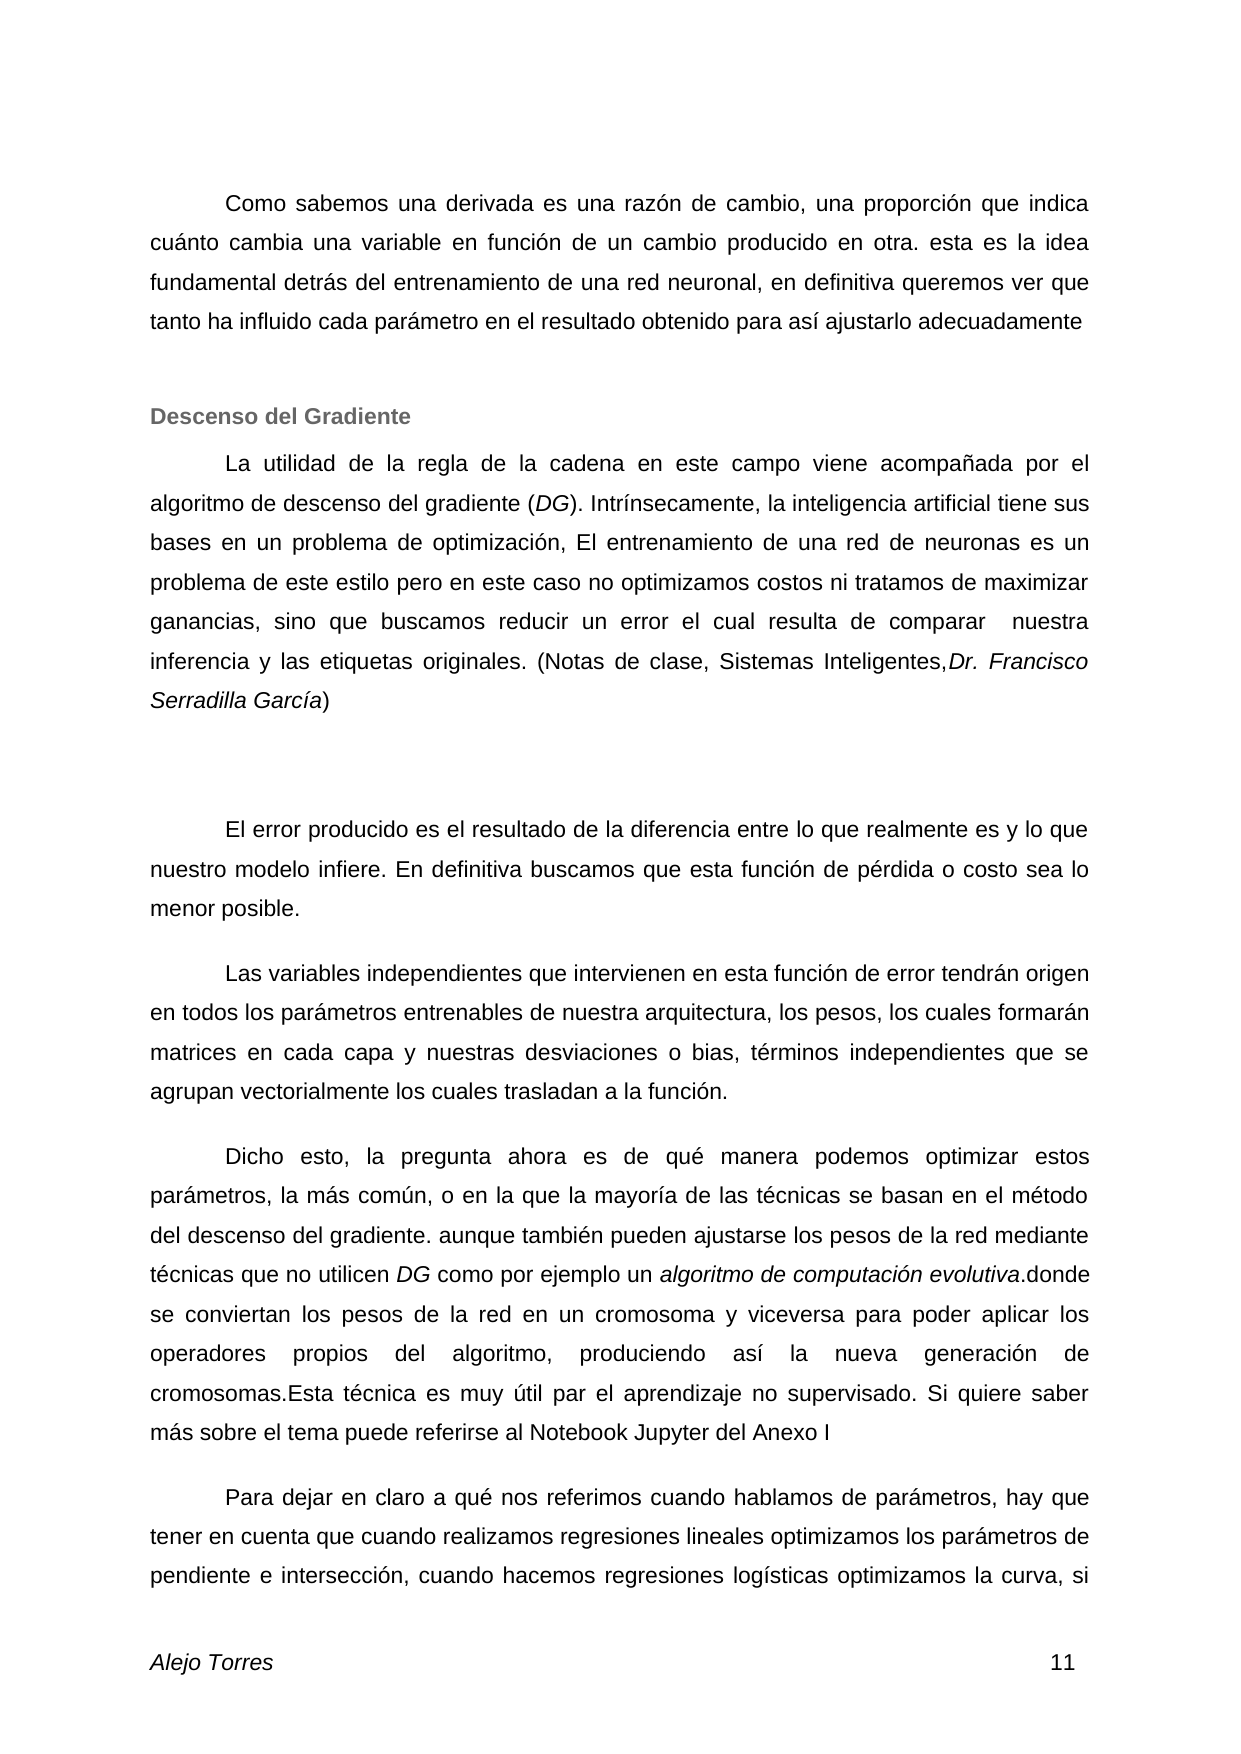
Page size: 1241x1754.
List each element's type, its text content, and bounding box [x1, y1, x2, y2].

text Como sabemos una derivada es una razón de cambio, una proporción que indica cuánto cambia una variable en función de un cambio producido en otra. esta es la idea fundamental detrás del entrenamiento de una red neuronal, en definitiva queremos ver que tanto ha influido cada parámetro en el resultado obtenido para así ajustarlo adecuadamente [150, 189, 1090, 334]
text El error producido es el resultado de la diferencia entre lo que realmente es y lo que nuestro modelo infiere. En definitiva buscamos que esta función de pérdida o costo sea lo menor posible. [150, 816, 1090, 922]
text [150, 1483, 1090, 1589]
text La utilidad de la regla de la cadena en este campo viene acompañada por el algoritmo de descenso del gradiente (DG). Intrínsecamente, la inteligencia artificial tiene sus bases en un problema de optimización, El entrenamiento de una red de neuronas es un problema de este estilo pero en este caso no optimizamos costos ni tratamos de maximizar ganancias, sino que buscamos reducir un error el cual resulta de comparar nuestra inferencia y las etiquetas originales. (Notas de clase, Sistemas Inteligentes,Dr. Francisco Serradilla García) [150, 450, 1090, 714]
subtitle Descenso del Gradiente [150, 403, 1090, 429]
text Dicho esto, la pregunta ahora es de qué manera podemos optimizar estos parámetros, la más común, o en la que la mayoría de las técnicas se basan en el método del descenso del gradiente. aunque también pueden ajustarse los pesos de la red mediante técnicas que no utilicen DG como por ejemplo un algoritmo de computación evolutiva.donde se conviertan los pesos de la red en un cromosoma y viceversa para poder aplicar los operadores propios del algoritmo, produciendo así la nueva generación de cromosomas.Esta técnica es muy útil par el aprendizaje no supervisado. Si quiere saber más sobre el tema puede referirse al Notebook Jupyter del Anexo I [150, 1143, 1090, 1445]
text Las variables independientes que intervienen en esta función de error tendrán origen en todos los parámetros entrenables de nuestra arquitectura, los pesos, los cuales formarán matrices en cada capa y nuestras desviaciones o bias, términos independientes que se agrupan vectorialmente los cuales trasladan a la función. [150, 960, 1090, 1104]
